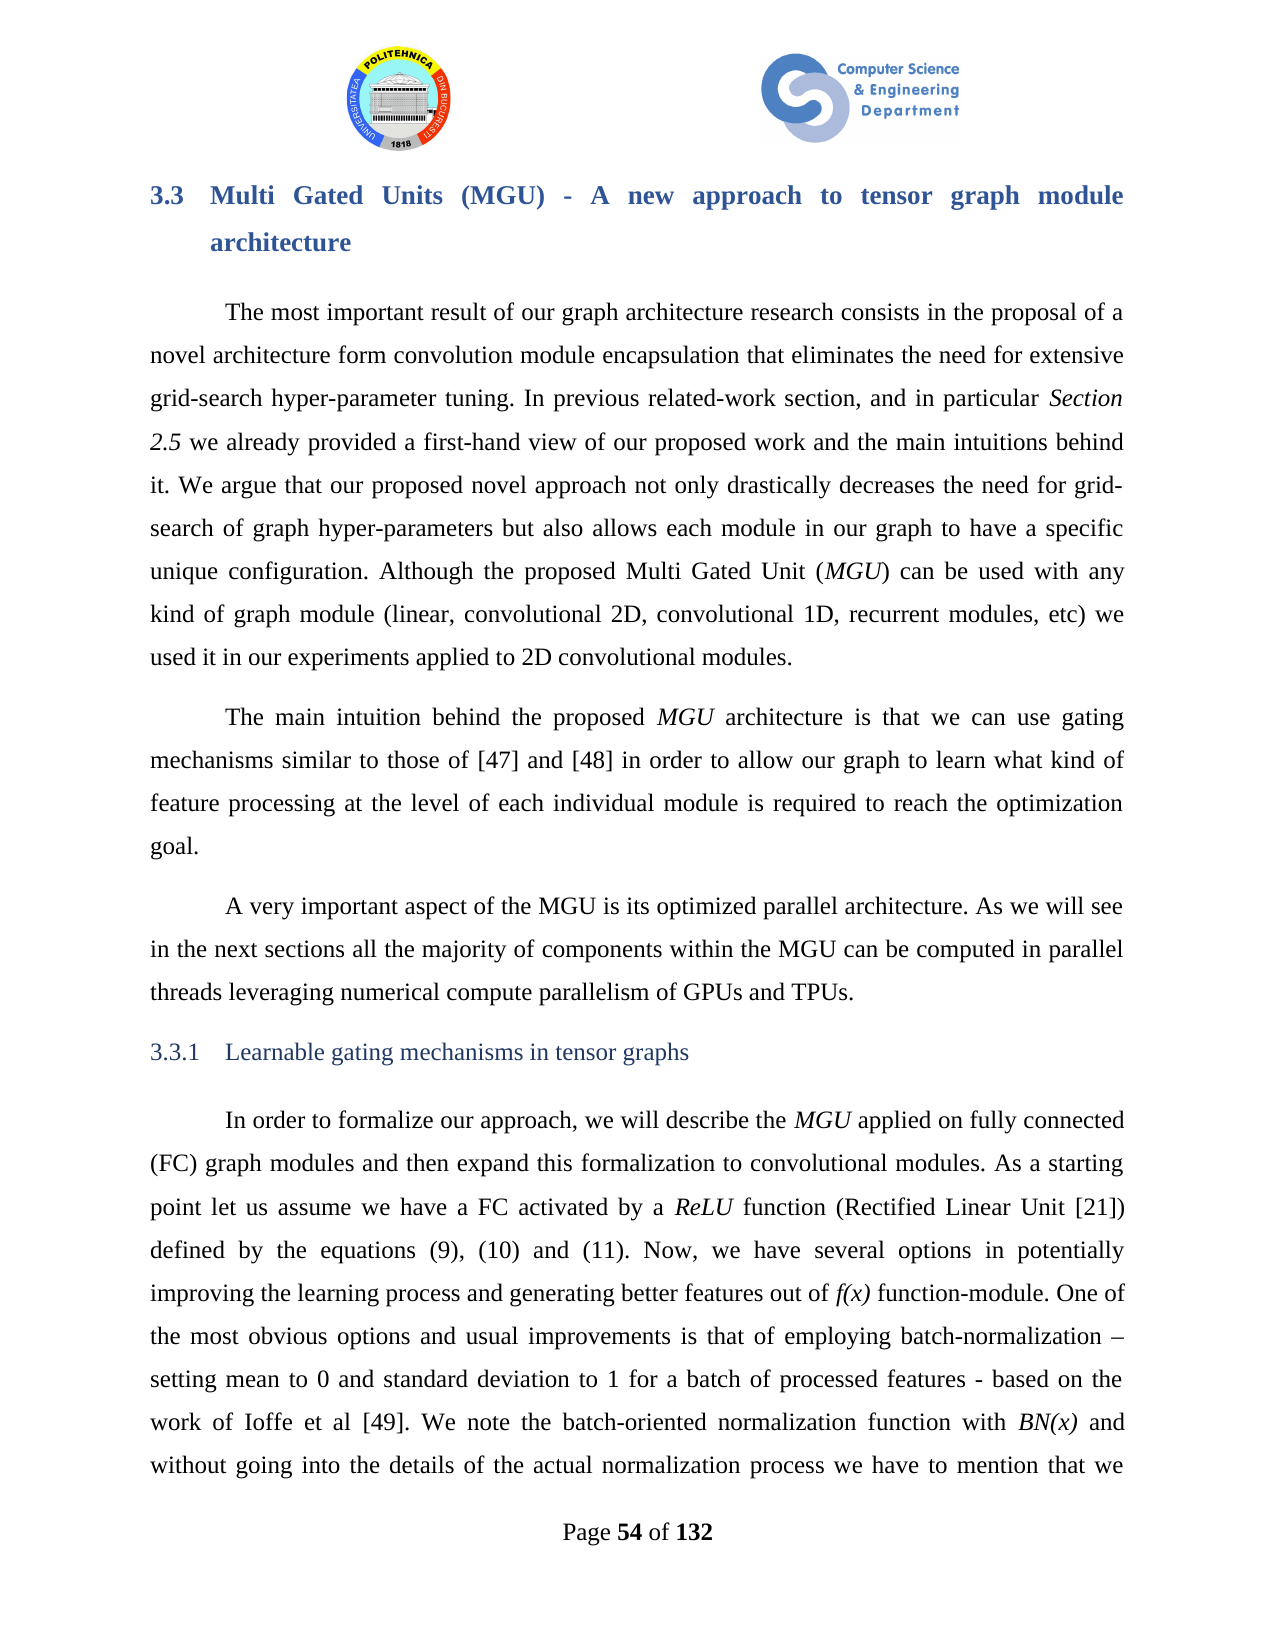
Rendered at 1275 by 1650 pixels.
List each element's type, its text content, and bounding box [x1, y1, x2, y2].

subtitle Learnable gating mechanisms in tensor graphs [150, 1037, 1125, 1066]
picture [760, 53, 963, 144]
text The most important result of our graph architecture research consists in the proposal of a novel architecture form convolution module encapsulation that eliminates the need for extensive grid-search hyper-parameter tuning. In previous related-work section, and in particular Section 2.5 we already provided a first-hand view of our proposed work and the main intuitions behind it. We argue that our proposed novel approach not only drastically decreases the need for grid-search of graph hyper-parameters but also allows each module in our graph to have a specific unique configuration. Although the proposed Multi Gated Unit (MGU) can be used with any kind of graph module (linear, convolutional 2D, convolutional 1D, recurrent modules, etc) we used it in our experiments applied to 2D convolutional modules. [150, 297, 1125, 671]
subtitle Multi Gated Units (MGU) - A new approach to tensor graph module architecture [150, 179, 1125, 257]
text A very important aspect of the MGU is its optimized parallel architecture. As we will see in the next sections all the majority of components within the MGU can be computed in parallel threads leveraging numerical compute parallelism of GPUs and TPUs. [150, 891, 1125, 1006]
picture [346, 46, 451, 151]
text The main intuition behind the proposed MGU architecture is that we can use gating mechanisms similar to those of and in order to allow our graph to learn what kind of feature processing at the level of each individual module is required to reach the optimization goal. [150, 702, 1125, 860]
